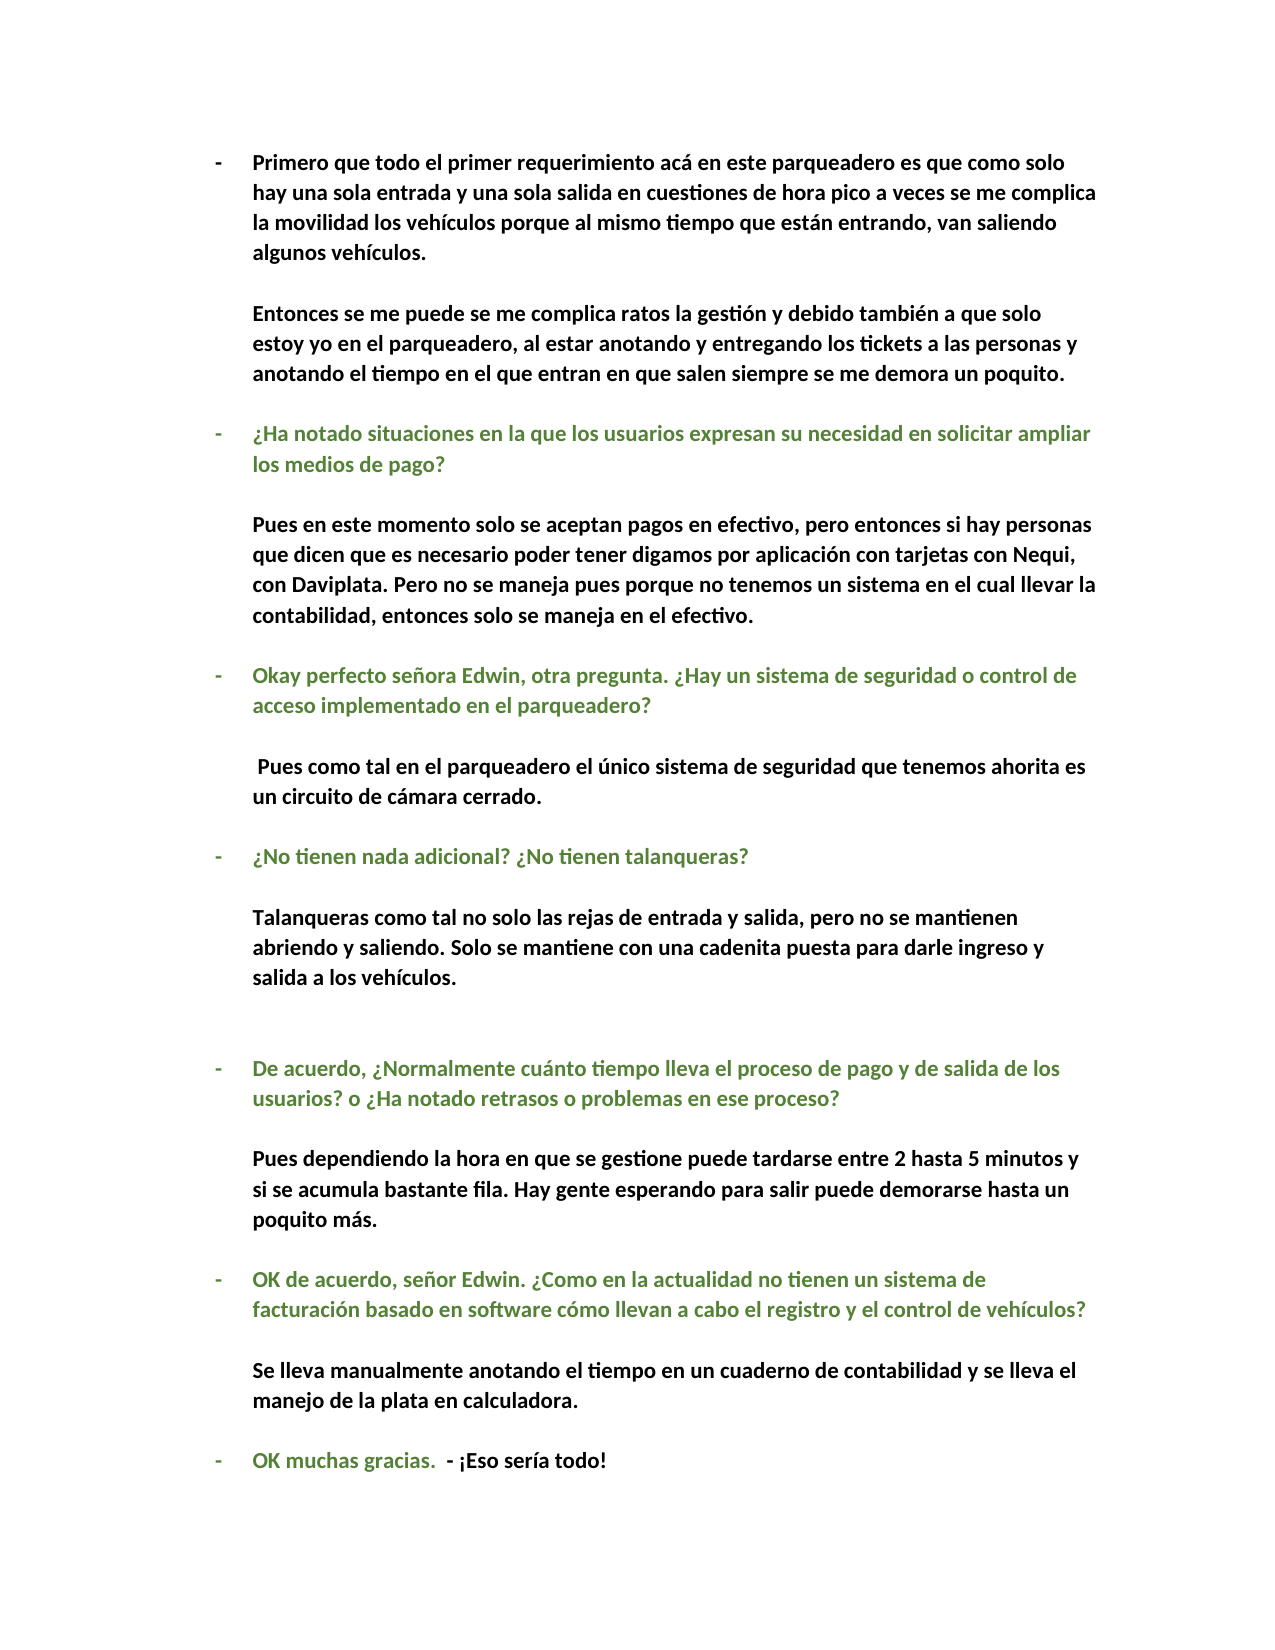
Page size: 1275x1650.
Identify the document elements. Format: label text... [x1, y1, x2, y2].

list Entonces se me puede se me complica ratos la gestión y debido también a que solo estoy yo en el parqueadero, al estar anotando y entregando los tickets a las personas y anotando el tiempo en el que entran en que salen siempre se me demora un poquito. [252, 299, 1098, 387]
list Primero que todo el primer requerimiento acá en este parqueadero es que como solo hay una sola entrada y una sola salida en cuestiones de hora pico a veces se me complica la movilidad los vehículos porque al mismo tiempo que están entrando, van saliendo algunos vehículos. [215, 148, 1098, 266]
list ¿No tienen nada adicional? ¿No tienen talanqueras? [215, 842, 1098, 870]
list OK de acuerdo, señor Edwin. ¿Como en la actualidad no tienen un sistema de facturación basado en software cómo llevan a cabo el registro y el control de vehículos? [215, 1265, 1098, 1323]
list OK muchas gracias. - ¡Eso sería todo! [215, 1447, 1098, 1474]
list Pues dependiendo la hora en que se gestione puede tardarse entre 2 hasta 5 minutos y si se acumula bastante fila. Hay gente esperando para salir puede demorarse hasta un poquito más. [252, 1144, 1098, 1233]
list Pues como tal en el parqueadero el único sistema de seguridad que tenemos ahorita es un circuito de cámara cerrado. [252, 752, 1098, 810]
list De acuerdo, ¿Normalmente cuánto tiempo lleva el proceso de pago y de salida de los usuarios? o ¿Ha notado retrasos o problemas en ese proceso? [215, 1054, 1098, 1112]
list Okay perfecto señora Edwin, otra pregunta. ¿Hay un sistema de seguridad o control de acceso implementado en el parqueadero? [215, 661, 1098, 719]
list Pues en este momento solo se aceptan pagos en efectivo, pero entonces si hay personas que dicen que es necesario poder tener digamos por aplicación con tarjetas con Nequi, con Daviplata. Pero no se maneja pues porque no tenemos un sistema en el cual llevar la contabilidad, entonces solo se maneja en el efectivo. [252, 510, 1098, 629]
list Se lleva manualmente anotando el tiempo en un cuaderno de contabilidad y se lleva el manejo de la plata en calculadora. [252, 1356, 1098, 1414]
list Talanqueras como tal no solo las rejas de entrada y salida, pero no se mantienen abriendo y saliendo. Solo se mantiene con una cadenita puesta para darle ingreso y salida a los vehículos. [252, 903, 1098, 991]
list ¿Ha notado situaciones en la que los usuarios expresan su necesidad en solicitar ampliar los medios de pago? [215, 419, 1098, 478]
